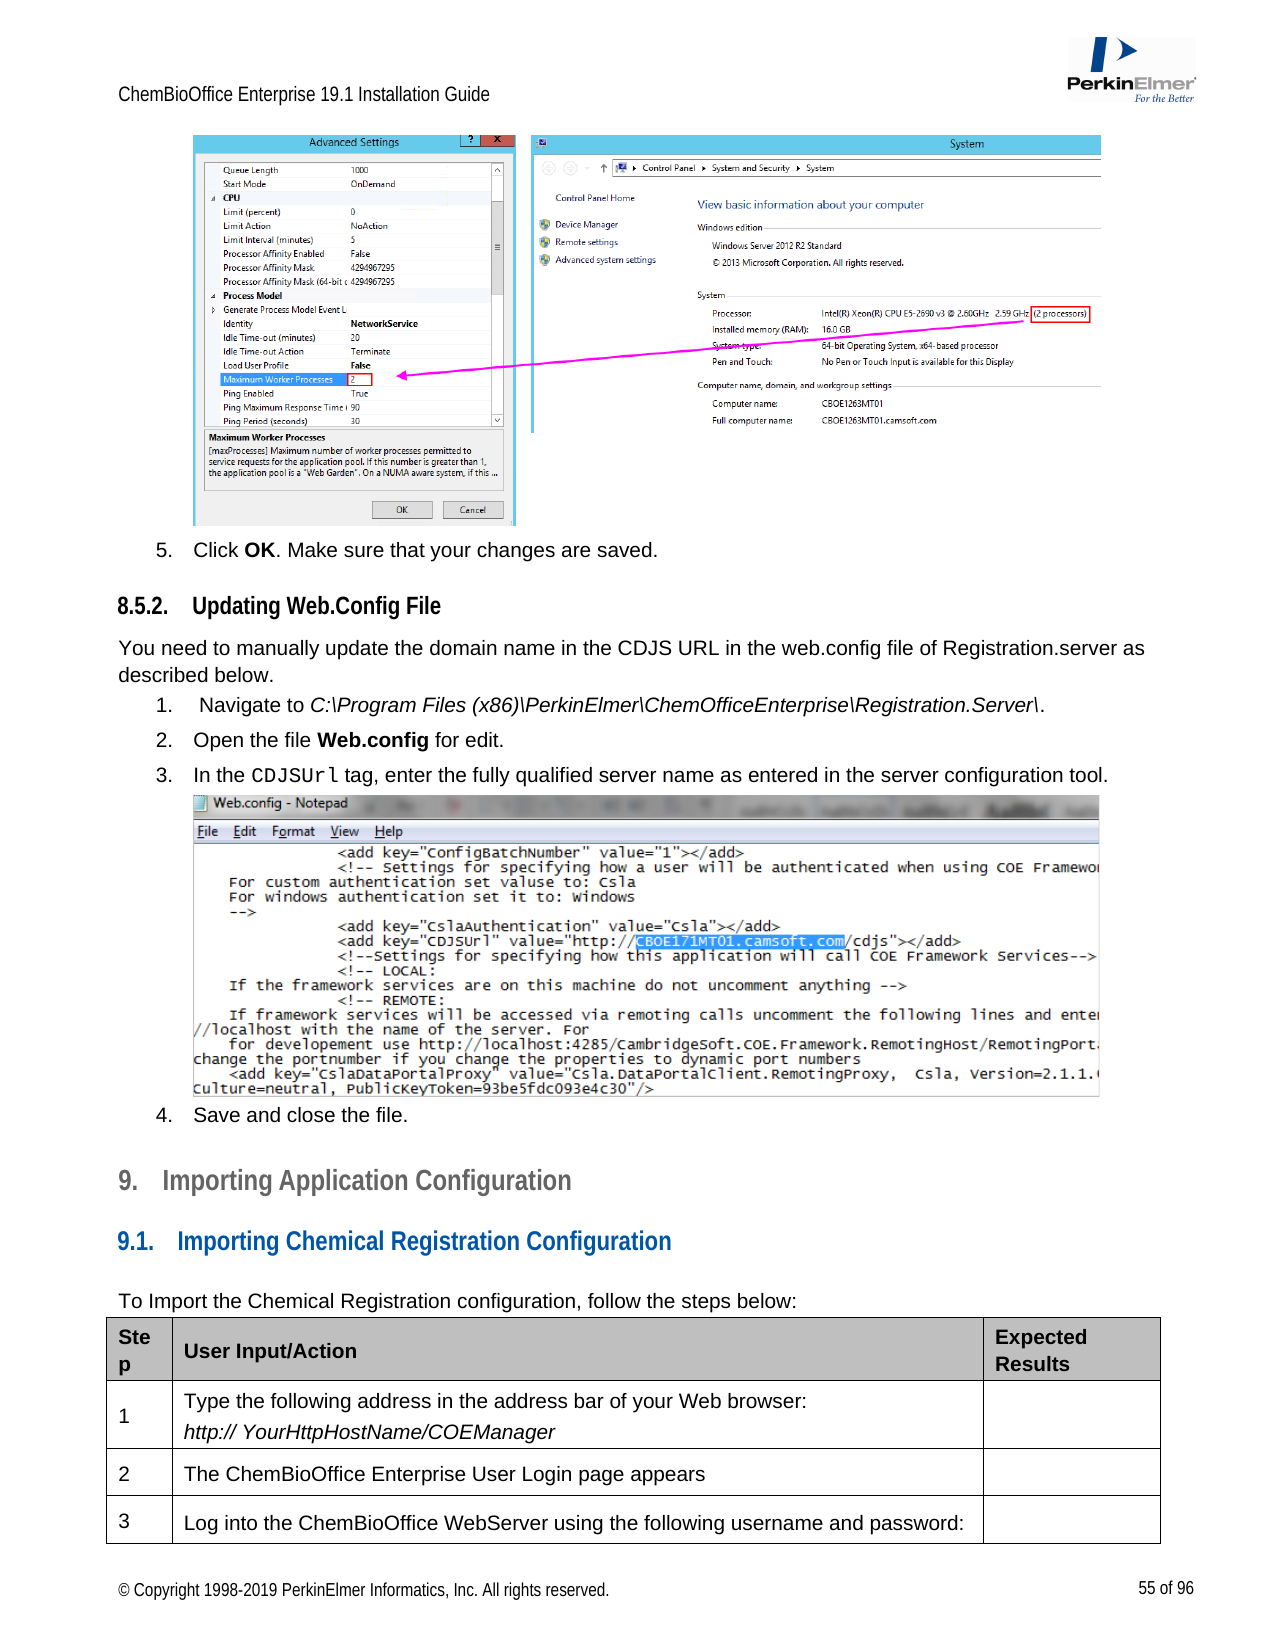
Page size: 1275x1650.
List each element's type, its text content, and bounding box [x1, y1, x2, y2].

table_header Step [107, 1318, 172, 1380]
table_cell [984, 1449, 1160, 1495]
list Navigate to C:\Program Files (x86)\PerkinElmer\ChemOfficeEnterprise\Registration.Server\. [156, 693, 1204, 717]
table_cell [173, 1496, 983, 1543]
picture [193, 795, 1100, 1097]
table_header Expected Results [984, 1318, 1160, 1380]
list Click OK. Make sure that your changes are saved. [156, 538, 1204, 562]
subtitle Importing Chemical Registration Configuration [117, 1225, 1204, 1256]
picture [1067, 37, 1197, 102]
table_cell 1 [107, 1381, 172, 1448]
list Save and close the file. [156, 1102, 1204, 1126]
table_cell Type the following address in the address bar of your Web browser: http:// YourHttpHostName/COEManager [173, 1381, 983, 1448]
picture [193, 135, 1101, 526]
table_cell [984, 1381, 1160, 1448]
list In the CDJSUrl tag, enter the fully qualified server name as entered in the server configuration tool. [156, 763, 1204, 789]
list Open the file Web.config for edit. [156, 728, 1204, 752]
table_cell 3 [107, 1496, 172, 1543]
table_cell 2 [107, 1449, 172, 1495]
table_cell [984, 1496, 1160, 1543]
text To Import the Chemical Registration configuration, follow the steps below: [118, 1286, 1204, 1313]
subtitle Updating Web.Config File [117, 591, 1204, 620]
table_header User Input/Action [173, 1318, 983, 1380]
text You need to manually update the domain name in the CDJS URL in the web.config file of Registration.server as described below. [118, 632, 1204, 687]
table_cell The ChemBioOffice Enterprise User Login page appears [173, 1449, 983, 1495]
subtitle Importing Application Configuration [118, 1156, 1204, 1196]
